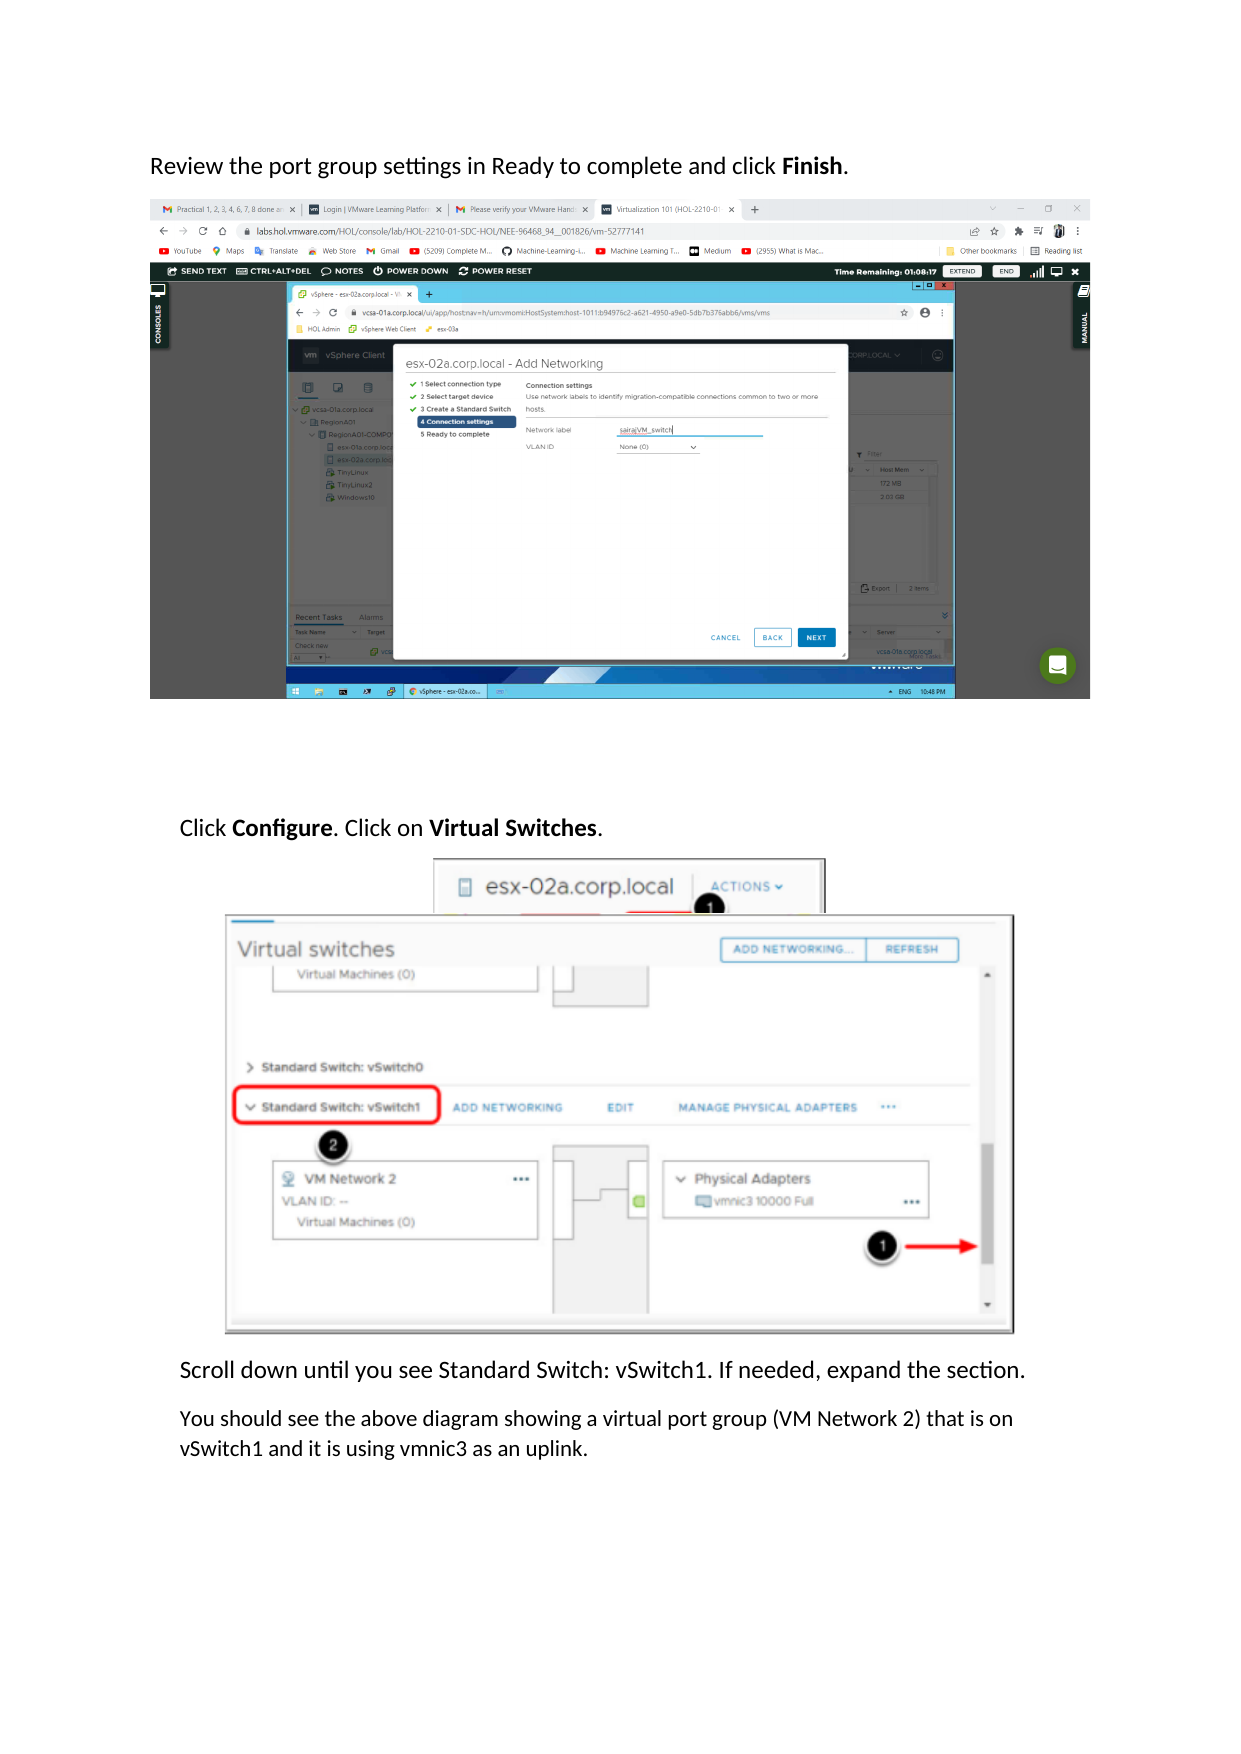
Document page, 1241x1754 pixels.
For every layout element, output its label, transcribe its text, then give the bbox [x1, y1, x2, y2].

text Click Configure. Click on Virtual Switches. [179, 812, 1090, 842]
picture [150, 199, 1091, 699]
picture [224, 857, 1016, 1336]
text Review the port group settings in Ready to complete and click Finish. [150, 150, 1090, 181]
list You should see the above diagram showing a virtual port group (VM Network 2) that is on vSwitch1 and it is using vmnic3 as an uplink. [179, 1404, 1090, 1462]
